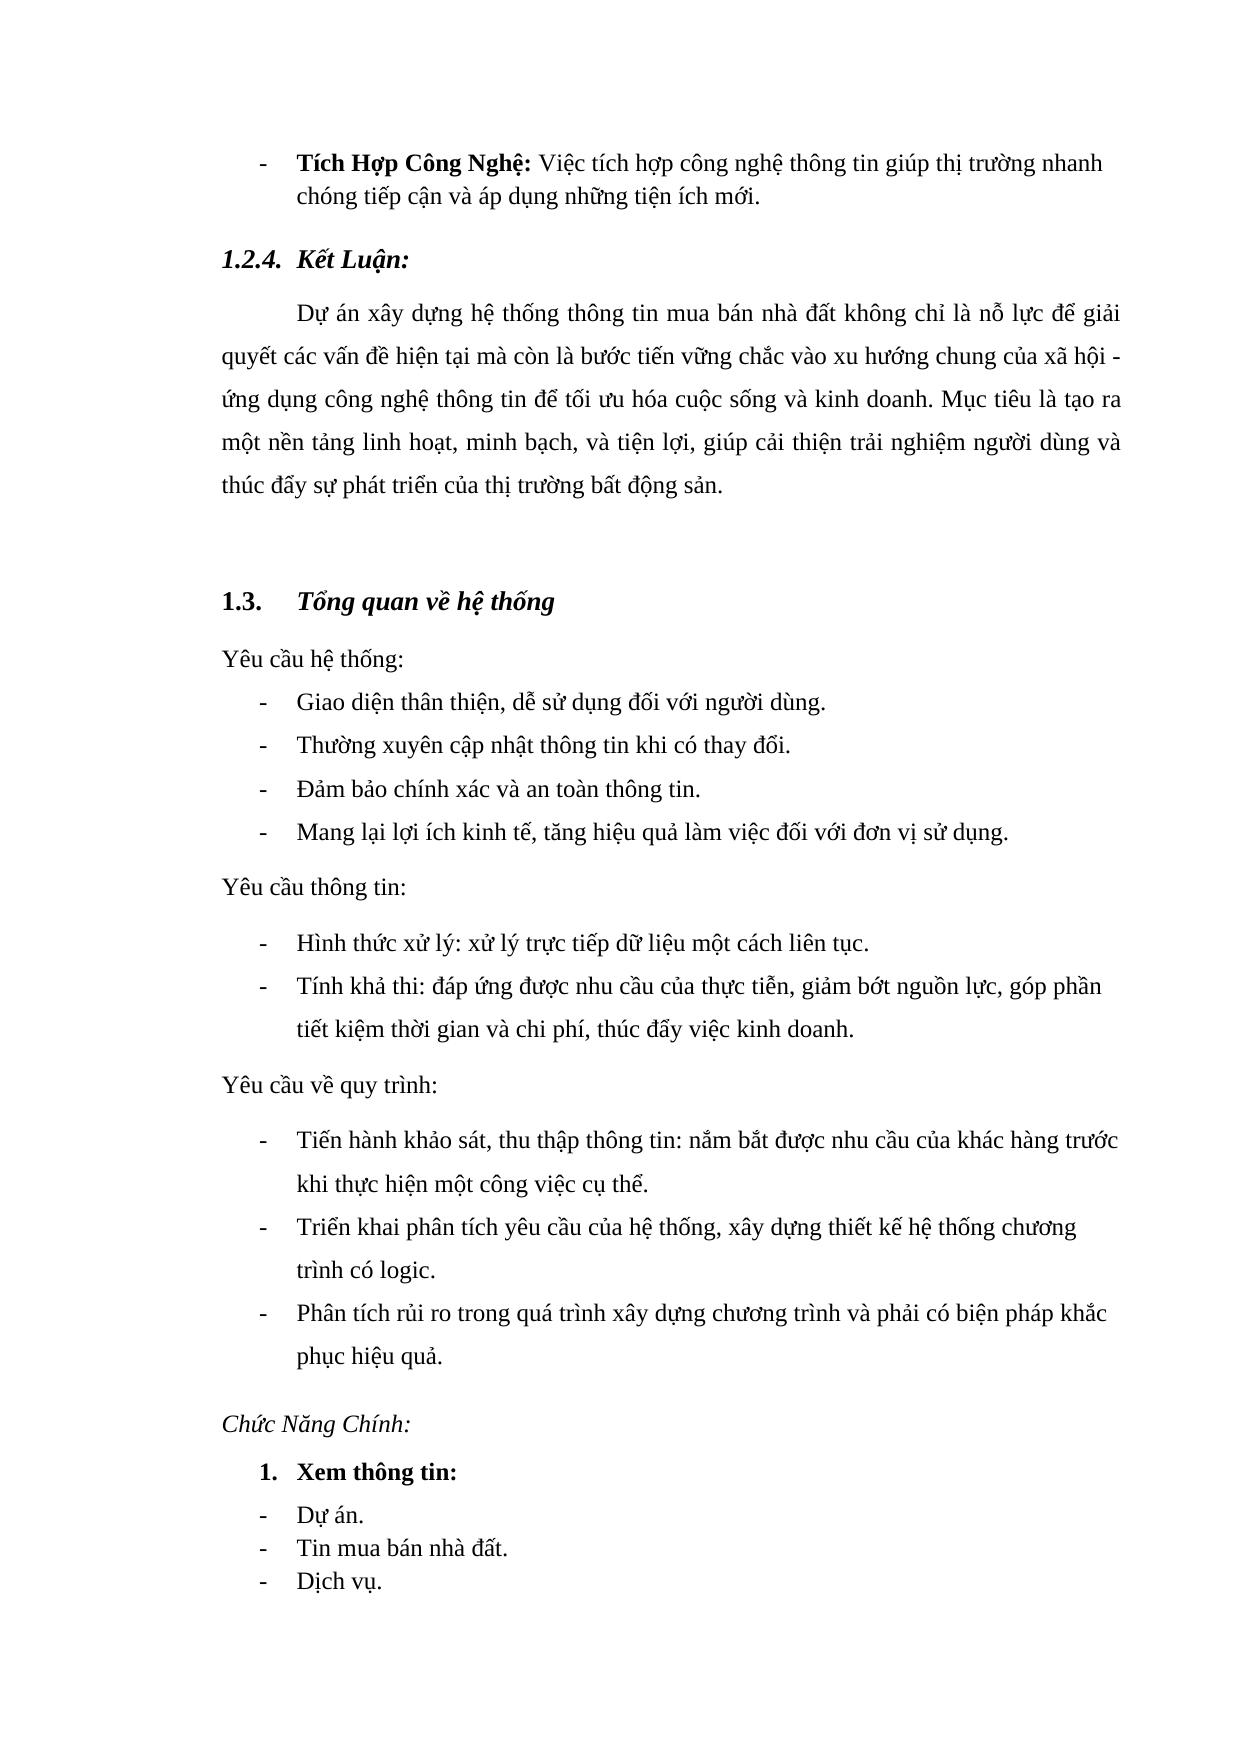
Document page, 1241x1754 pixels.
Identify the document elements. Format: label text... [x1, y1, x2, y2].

list Giao diện thân thiện, dễ sử dụng đối với người dùng. [259, 687, 1122, 716]
list Dự án. [259, 1500, 1122, 1528]
subtitle 1.2.4. Kết Luận: [221, 243, 1122, 274]
text 1. Xem thông tin: [259, 1457, 1122, 1485]
list Phân tích rủi ro trong quá trình xây dựng chương trình và phải có biện pháp khắc phục hiệu quả. [259, 1298, 1122, 1370]
list Tích Hợp Công Nghệ: Việc tích hợp công nghệ thông tin giúp thị trường nhanh chóng tiếp cận và áp dụng những tiện ích mới. [259, 148, 1122, 209]
text Dự án xây dựng hệ thống thông tin mua bán nhà đất không chỉ là nỗ lực để giải quyết các vấn đề hiện tại mà còn là bước tiến vững chắc vào xu hướng chung của xã hội - ứng dụng công nghệ thông tin để tối ưu hóa cuộc sống và kinh doanh. Mục tiêu là tạo ra một nền tảng linh hoạt, minh bạch, và tiện lợi, giúp cải thiện trải nghiệm người dùng và thúc đẩy sự phát triển của thị trường bất động sản. [221, 298, 1122, 499]
list Tính khả thi: đáp ứng được nhu cầu của thực tiễn, giảm bớt nguồn lực, góp phần tiết kiệm thời gian và chi phí, thúc đẩy việc kinh doanh. [259, 971, 1122, 1043]
list Mang lại lợi ích kinh tế, tăng hiệu quả làm việc đối với đơn vị sử dụng. [259, 817, 1122, 846]
list Đảm bảo chính xác và an toàn thông tin. [259, 774, 1122, 802]
list Dịch vụ. [259, 1566, 1122, 1594]
text Yêu cầu về quy trình: [221, 1070, 1122, 1099]
text Yêu cầu thông tin: [221, 872, 1122, 901]
list Tiến hành khảo sát, thu thập thông tin: nắm bắt được nhu cầu của khác hàng trước khi thực hiện một công việc cụ thể. [259, 1126, 1122, 1197]
list Tin mua bán nhà đất. [259, 1533, 1122, 1562]
text Yêu cầu hệ thống: [221, 644, 1122, 673]
subtitle Chức Năng Chính: [221, 1409, 1122, 1438]
list Thường xuyên cập nhật thông tin khi có thay đổi. [259, 731, 1122, 759]
list Hình thức xử lý: xử lý trực tiếp dữ liệu một cách liên tục. [259, 928, 1122, 957]
subtitle Tổng quan về hệ thống [221, 585, 1122, 616]
list Triển khai phân tích yêu cầu của hệ thống, xây dựng thiết kế hệ thống chương trình có logic. [259, 1212, 1122, 1284]
